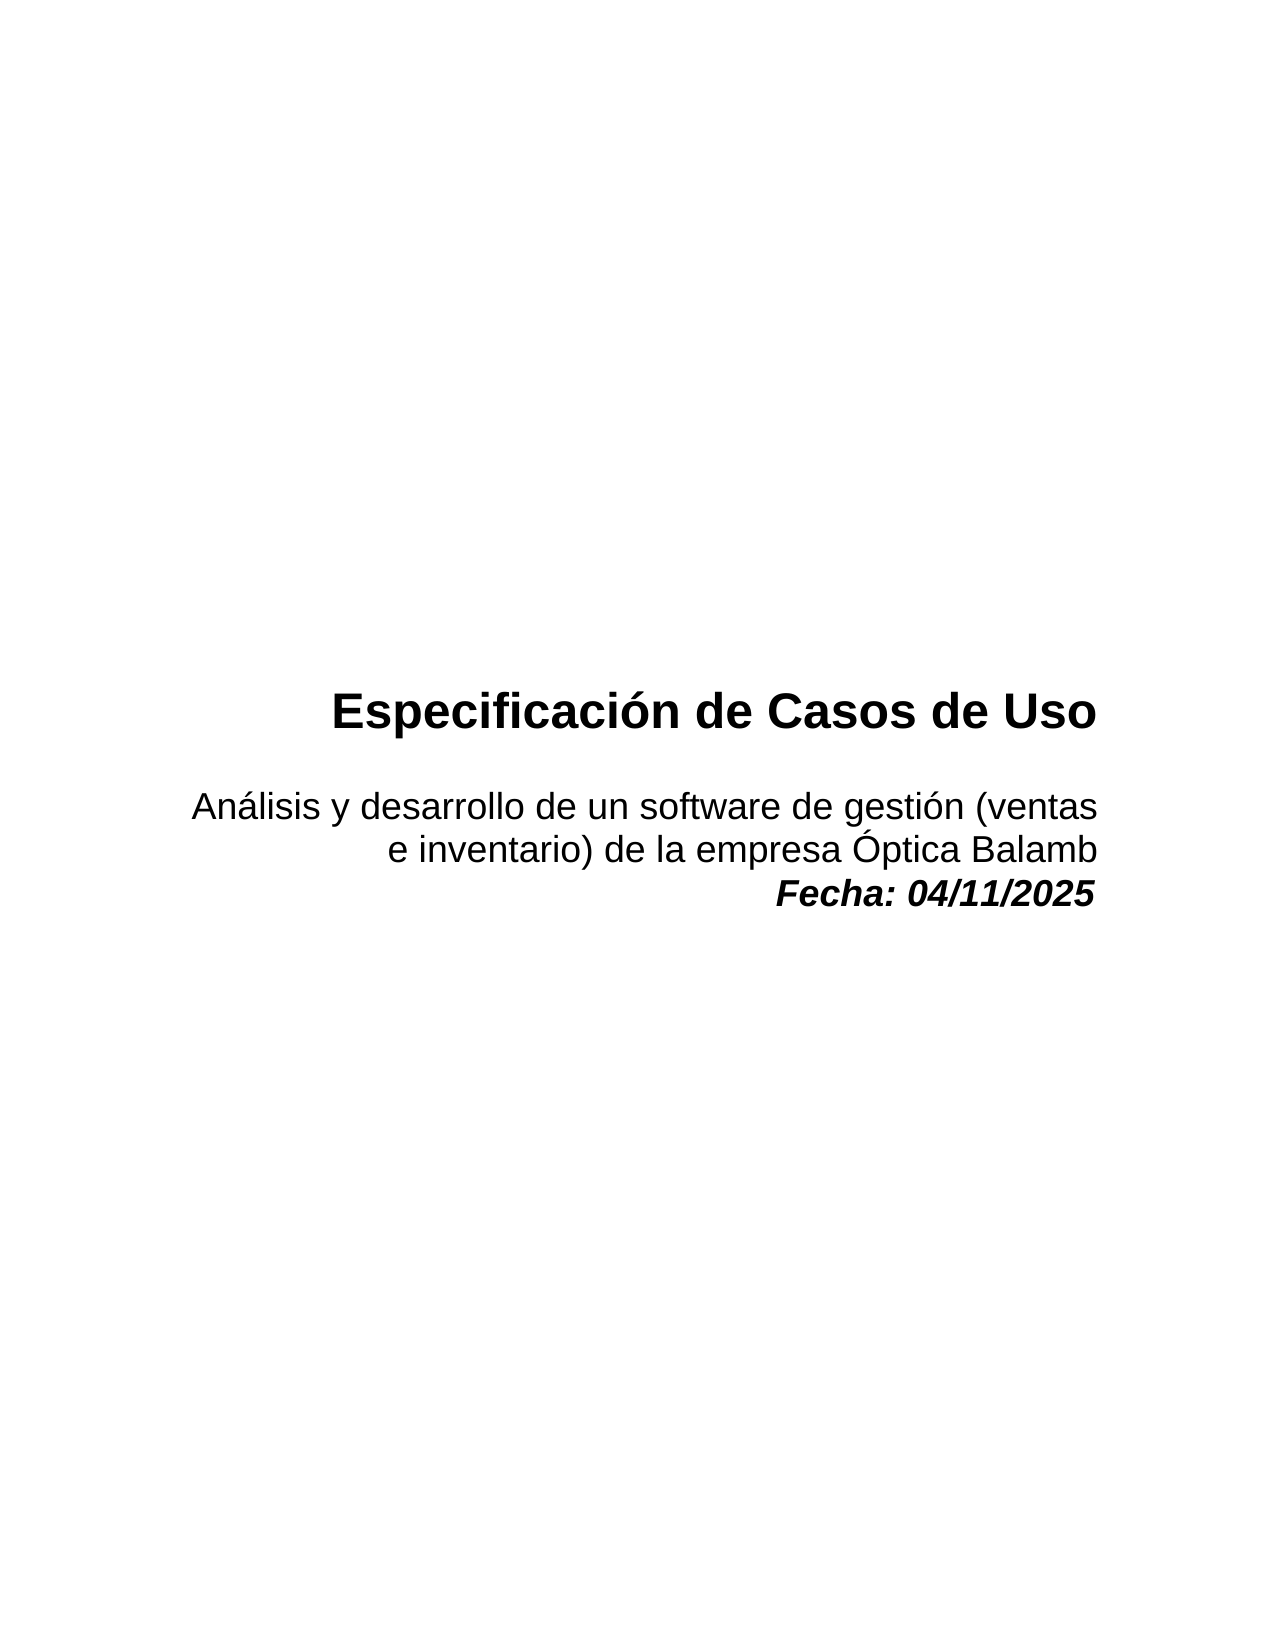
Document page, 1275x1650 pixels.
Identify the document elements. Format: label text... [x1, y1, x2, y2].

text Fecha: 04/11/2025 [177, 871, 1098, 914]
text Especificación de Casos de Uso [177, 681, 1098, 739]
text Análisis y desarrollo de un software de gestión (ventas e inventario) de la empresa Óptica Balamb [177, 784, 1098, 871]
